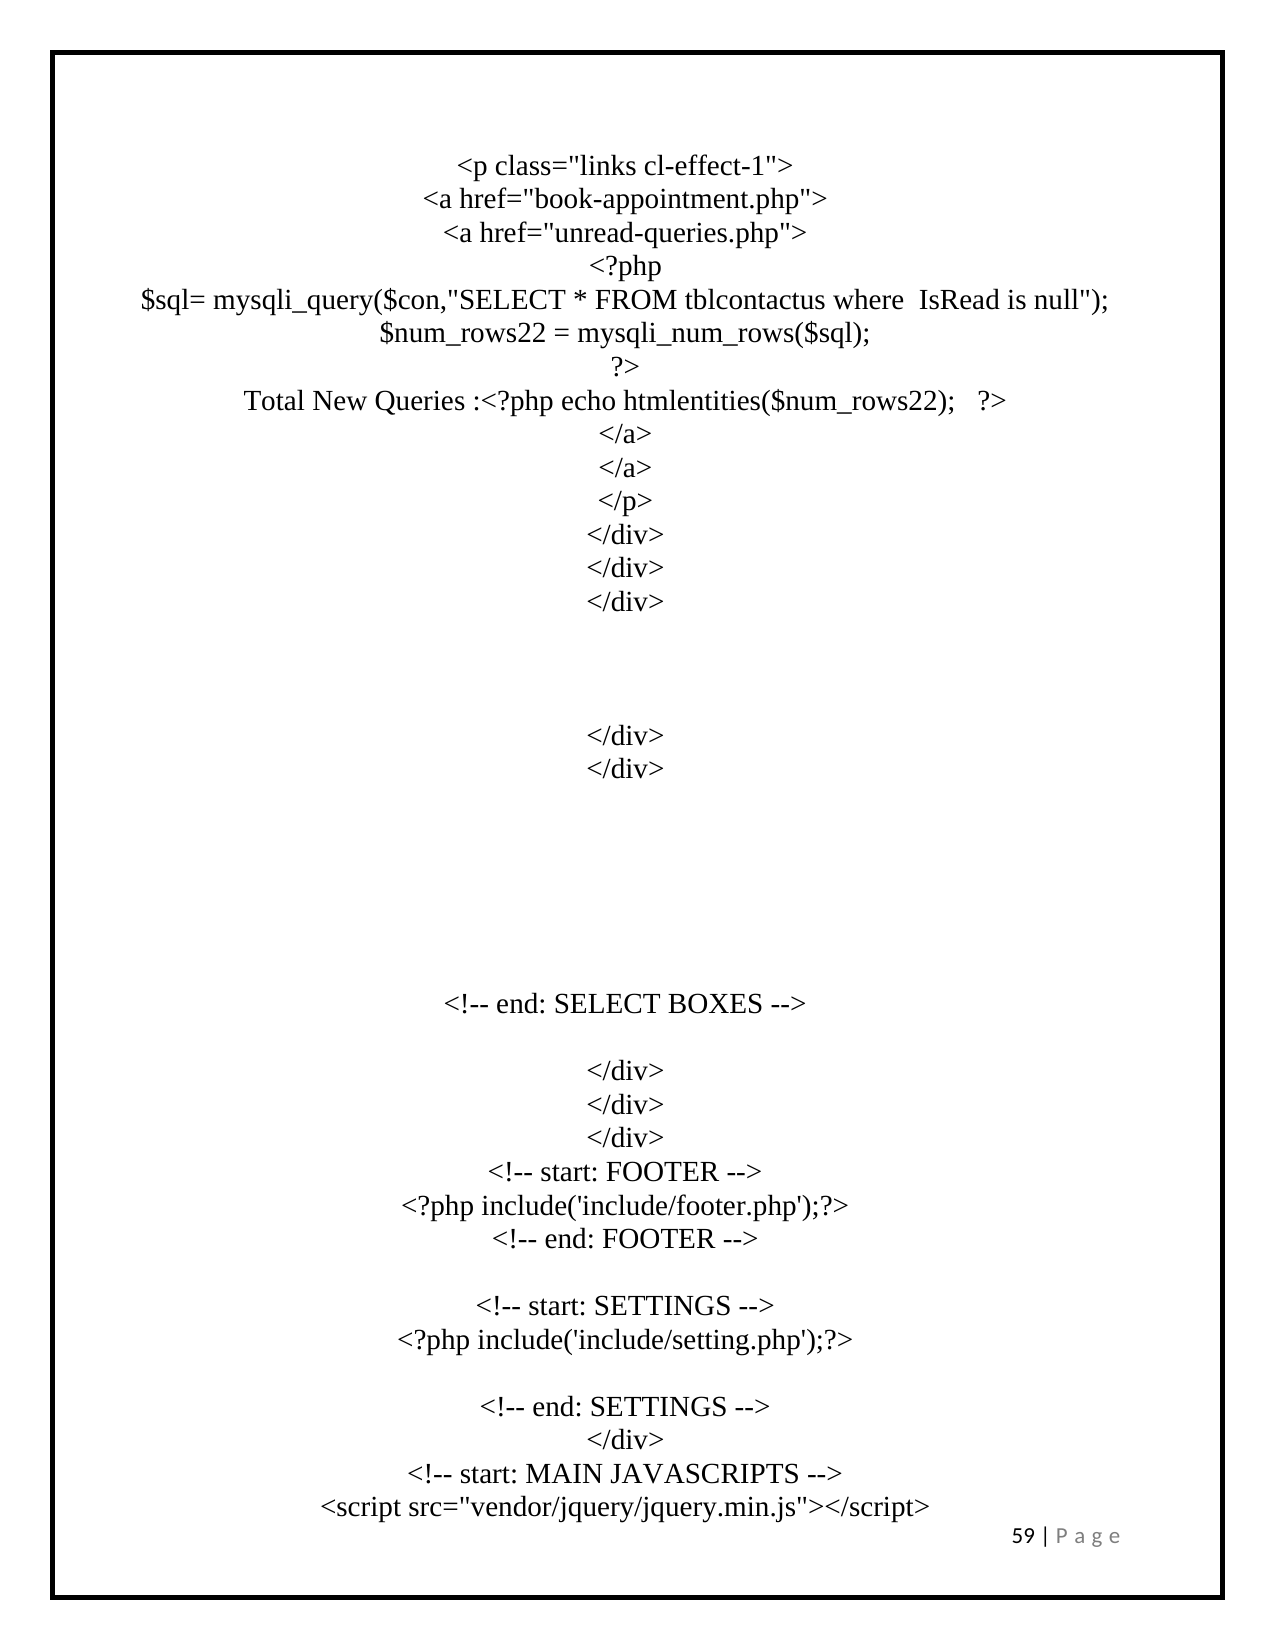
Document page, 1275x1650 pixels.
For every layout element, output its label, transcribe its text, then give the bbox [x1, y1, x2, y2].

text </div> [64, 1422, 1185, 1456]
text <a href="unread-queries.php"> [64, 215, 1185, 248]
text ?> [64, 349, 1185, 383]
text </div> [64, 1121, 1185, 1154]
text <!-- start: SETTINGS --> [64, 1288, 1185, 1322]
text <?php include('include/footer.php');?> [64, 1188, 1185, 1221]
text </div> [64, 752, 1185, 785]
text </div> [64, 1053, 1185, 1087]
text Total New Queries :<?php echo htmlentities($num_rows22); ?> [64, 383, 1185, 416]
text </div> [64, 517, 1185, 550]
text </div> [64, 718, 1185, 752]
text <!-- end: FOOTER --> [64, 1221, 1185, 1255]
text <!-- end: SELECT BOXES --> [64, 986, 1185, 1020]
text <!-- start: MAIN JAVASCRIPTS --> [64, 1456, 1185, 1489]
text </div> [64, 1087, 1185, 1121]
text $num_rows22 = mysqli_num_rows($sql); [64, 316, 1185, 349]
text <!-- end: SETTINGS --> [64, 1389, 1185, 1422]
text $sql= mysqli_query($con,"SELECT * FROM tblcontactus where IsRead is null"); [64, 282, 1185, 316]
text <?php include('include/setting.php');?> [64, 1322, 1185, 1355]
text <?php [64, 248, 1185, 282]
text </a> [64, 450, 1185, 483]
text </a> [64, 416, 1185, 450]
text </div> [64, 584, 1185, 617]
text <a href="book-appointment.php"> [64, 181, 1185, 215]
text <!-- start: FOOTER --> [64, 1154, 1185, 1188]
text <script src="vendor/jquery/jquery.min.js"></script> [64, 1489, 1185, 1523]
text <p class="links cl-effect-1"> [64, 148, 1185, 181]
text </p> [64, 483, 1185, 517]
text </div> [64, 550, 1185, 584]
